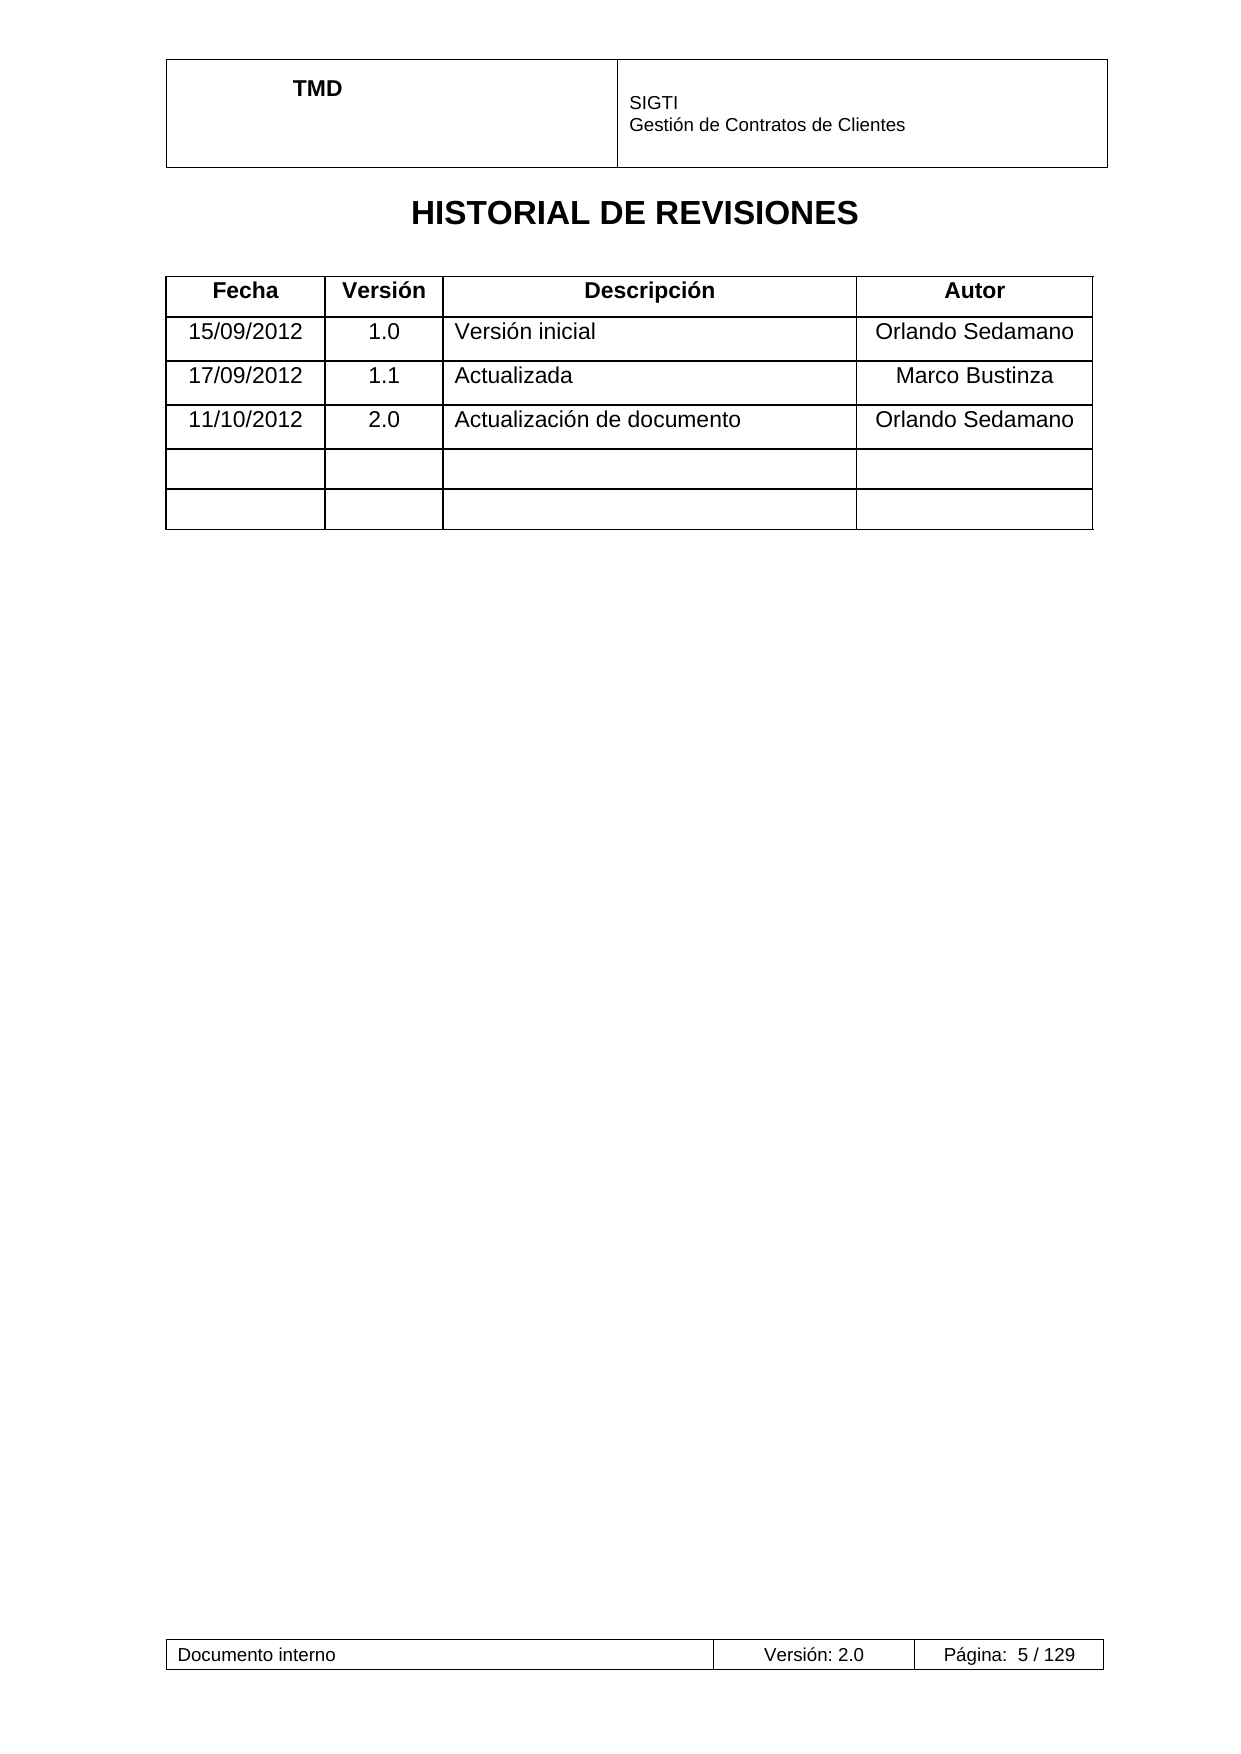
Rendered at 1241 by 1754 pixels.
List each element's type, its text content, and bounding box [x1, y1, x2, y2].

table_cell [326, 450, 442, 488]
table_cell Orlando Sedamano [857, 406, 1092, 448]
table_cell [857, 450, 1092, 488]
table_cell 15/09/2012 [167, 318, 324, 360]
table_cell 2.0 [326, 406, 442, 448]
table_cell [167, 490, 324, 529]
title HISTORIAL DE REVISIONES [177, 193, 1092, 231]
table_header Autor [857, 277, 1092, 316]
table_cell 1.1 [326, 362, 442, 404]
table_cell Actualización de documento [444, 406, 856, 448]
table_cell 11/10/2012 [167, 406, 324, 448]
table_cell Marco Bustinza [857, 362, 1092, 404]
table_header Descripción [444, 277, 856, 316]
table_header Fecha [167, 277, 324, 316]
table_cell Orlando Sedamano [857, 318, 1092, 360]
table_cell 1.0 [326, 318, 442, 360]
table_cell [167, 450, 324, 488]
table_cell [444, 450, 856, 488]
table_cell [326, 490, 442, 529]
table_cell Versión inicial [444, 318, 856, 360]
table_cell 17/09/2012 [167, 362, 324, 404]
table_cell [444, 490, 856, 529]
table_cell Actualizada [444, 362, 856, 404]
table_header Versión [326, 277, 442, 316]
table_cell [857, 490, 1092, 529]
